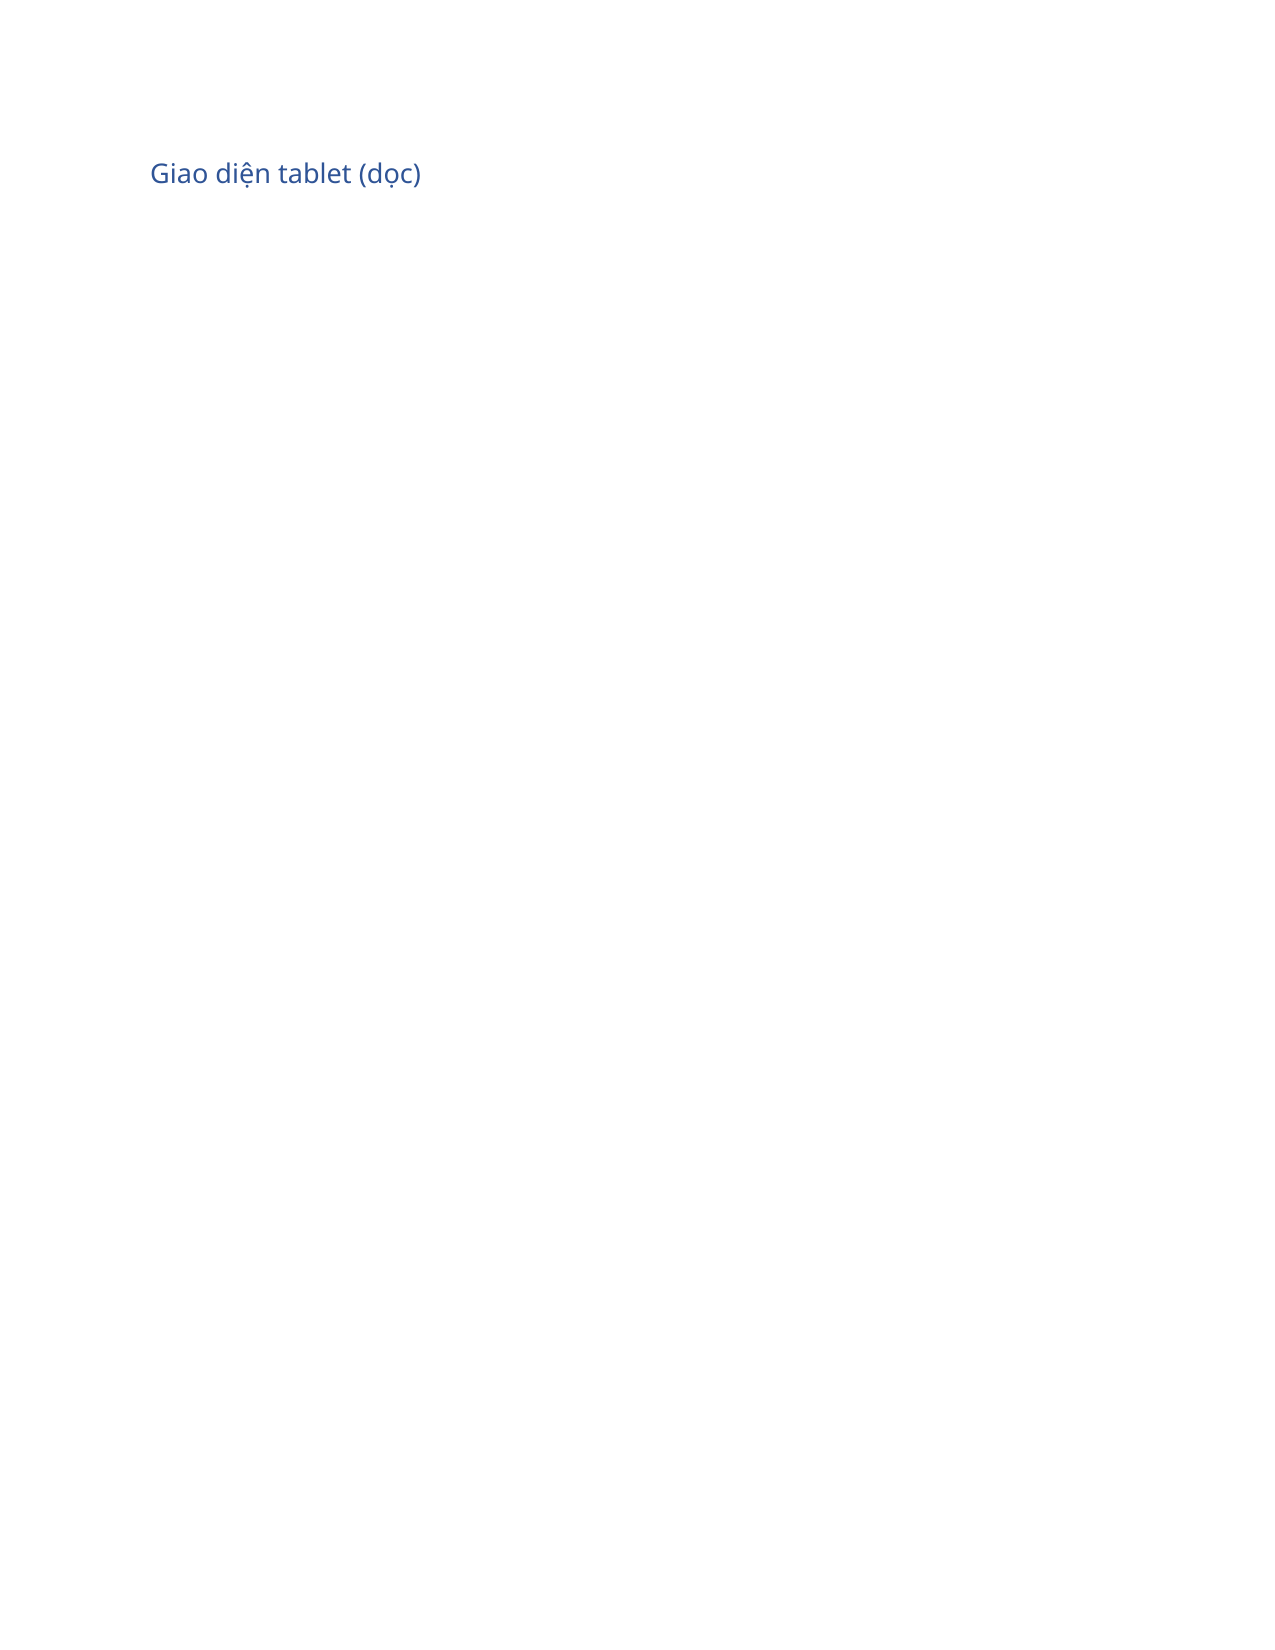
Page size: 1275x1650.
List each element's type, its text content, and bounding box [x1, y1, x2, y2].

subtitle Giao diện tablet (dọc) [150, 154, 1125, 191]
